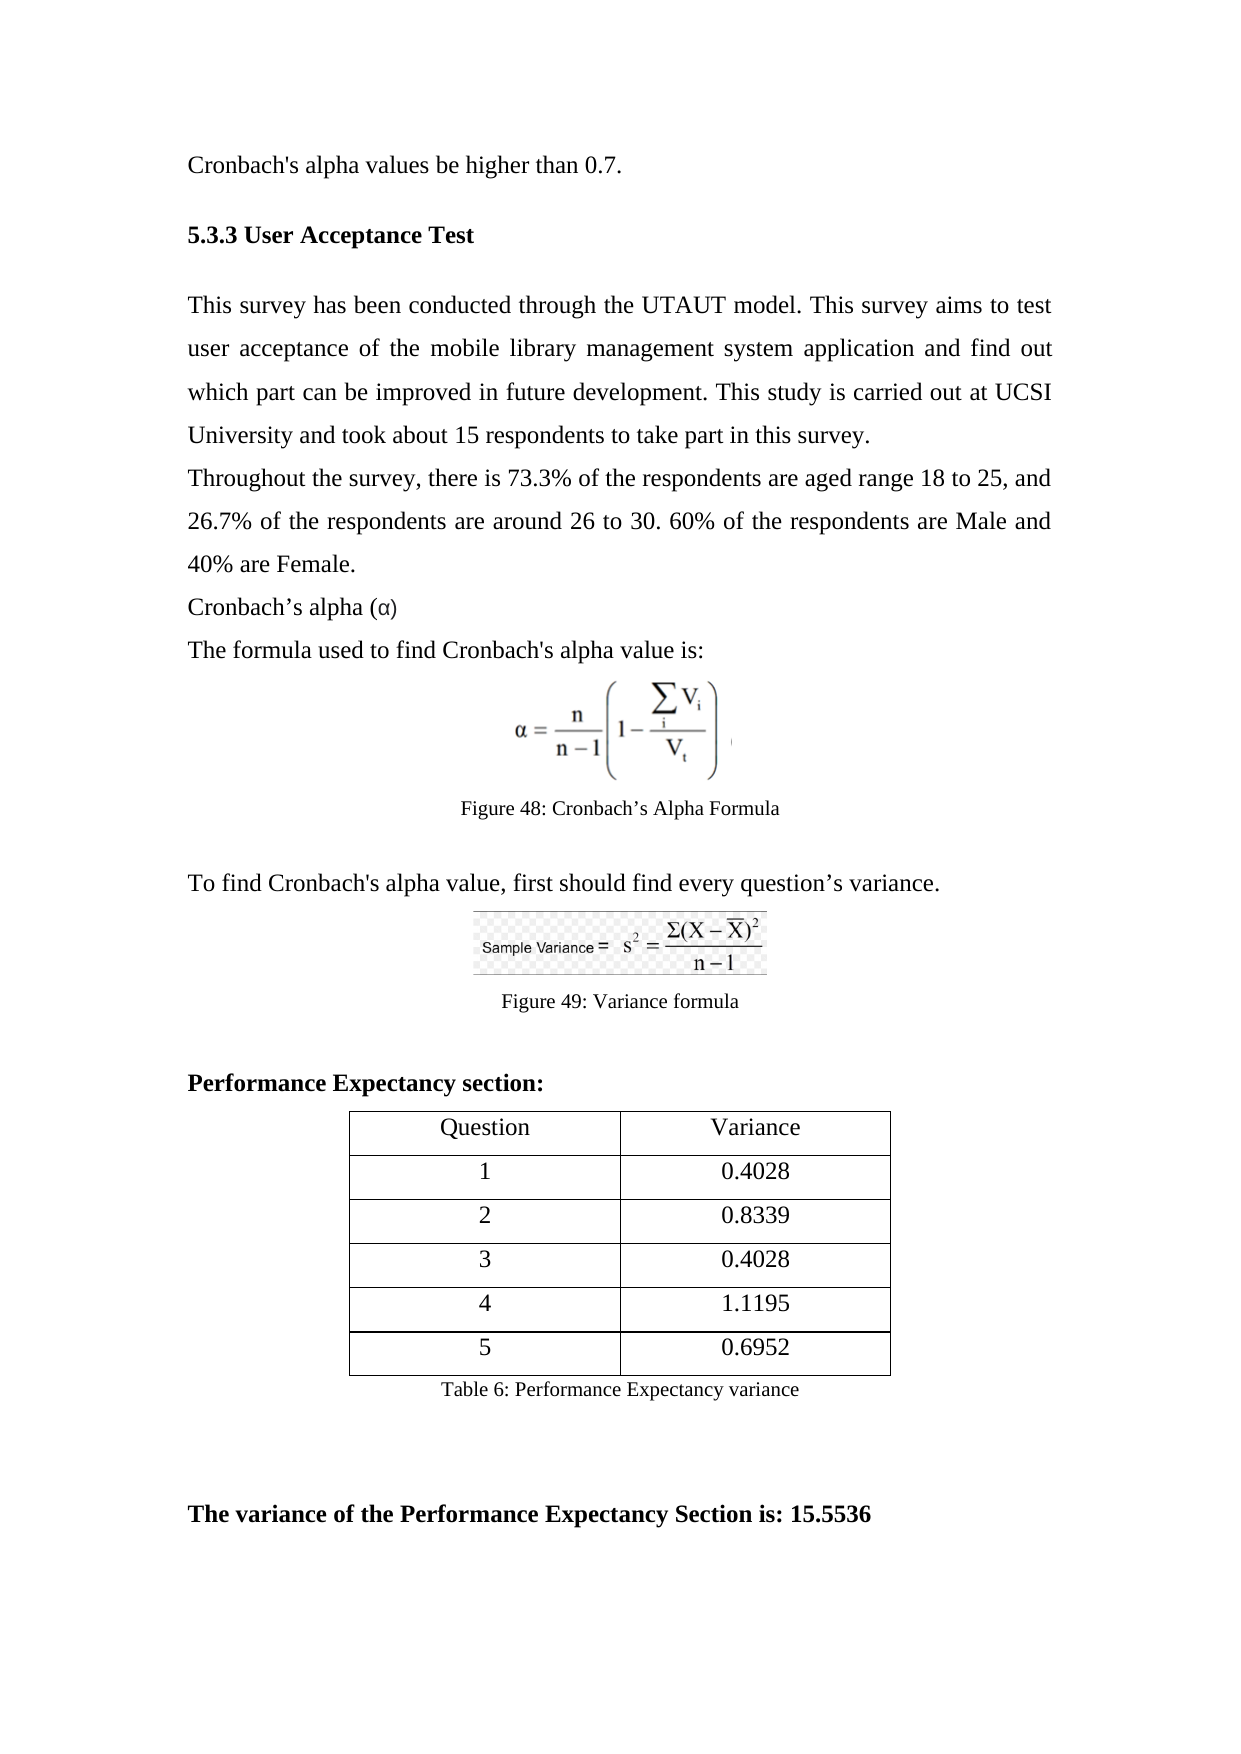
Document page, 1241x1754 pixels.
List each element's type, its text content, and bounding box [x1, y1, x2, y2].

picture [473, 911, 767, 975]
table_cell 1 [350, 1156, 620, 1199]
text The formula used to find Cronbach's alpha value is: [187, 635, 1053, 664]
table_header Variance [621, 1112, 890, 1155]
table_cell 0.4028 [621, 1156, 890, 1199]
table_cell 0.8339 [621, 1200, 890, 1243]
text To find Cronbach's alpha value, first should find every question’s variance. [187, 868, 1053, 897]
text Figure 49: Variance formula [187, 989, 1053, 1013]
table_cell 5 [350, 1333, 620, 1375]
table_cell 1.1195 [621, 1288, 890, 1331]
text The variance of the Performance Expectancy Section is: 15.5536 [187, 1499, 1053, 1527]
table_cell 0.4028 [621, 1244, 890, 1287]
table_cell 2 [350, 1200, 620, 1243]
table_cell 0.6952 [621, 1333, 890, 1375]
subtitle 5.3.3 User Acceptance Test [187, 220, 1053, 249]
text Figure 48: Cronbach’s Alpha Formula [187, 796, 1053, 820]
picture [508, 678, 732, 782]
text This survey has been conducted through the UTAUT model. This survey aims to test user acceptance of the mobile library management system application and find out which part can be improved in future development. This study is carried out at UCSI University and took about 15 respondents to take part in this survey. [187, 290, 1053, 448]
text Cronbach’s alpha (α) [187, 592, 1053, 621]
text Throughout the survey, there is 73.3% of the respondents are aged range 18 to 25, and 26.7% of the respondents are around 26 to 30. 60% of the respondents are Male and 40% are Female. [187, 463, 1053, 578]
table_cell 3 [350, 1244, 620, 1287]
text Table 6: Performance Expectancy variance [187, 1376, 1053, 1401]
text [187, 150, 1053, 179]
table_cell 4 [350, 1288, 620, 1331]
table_header Question [350, 1112, 620, 1155]
text Performance Expectancy section: [187, 1068, 1053, 1097]
